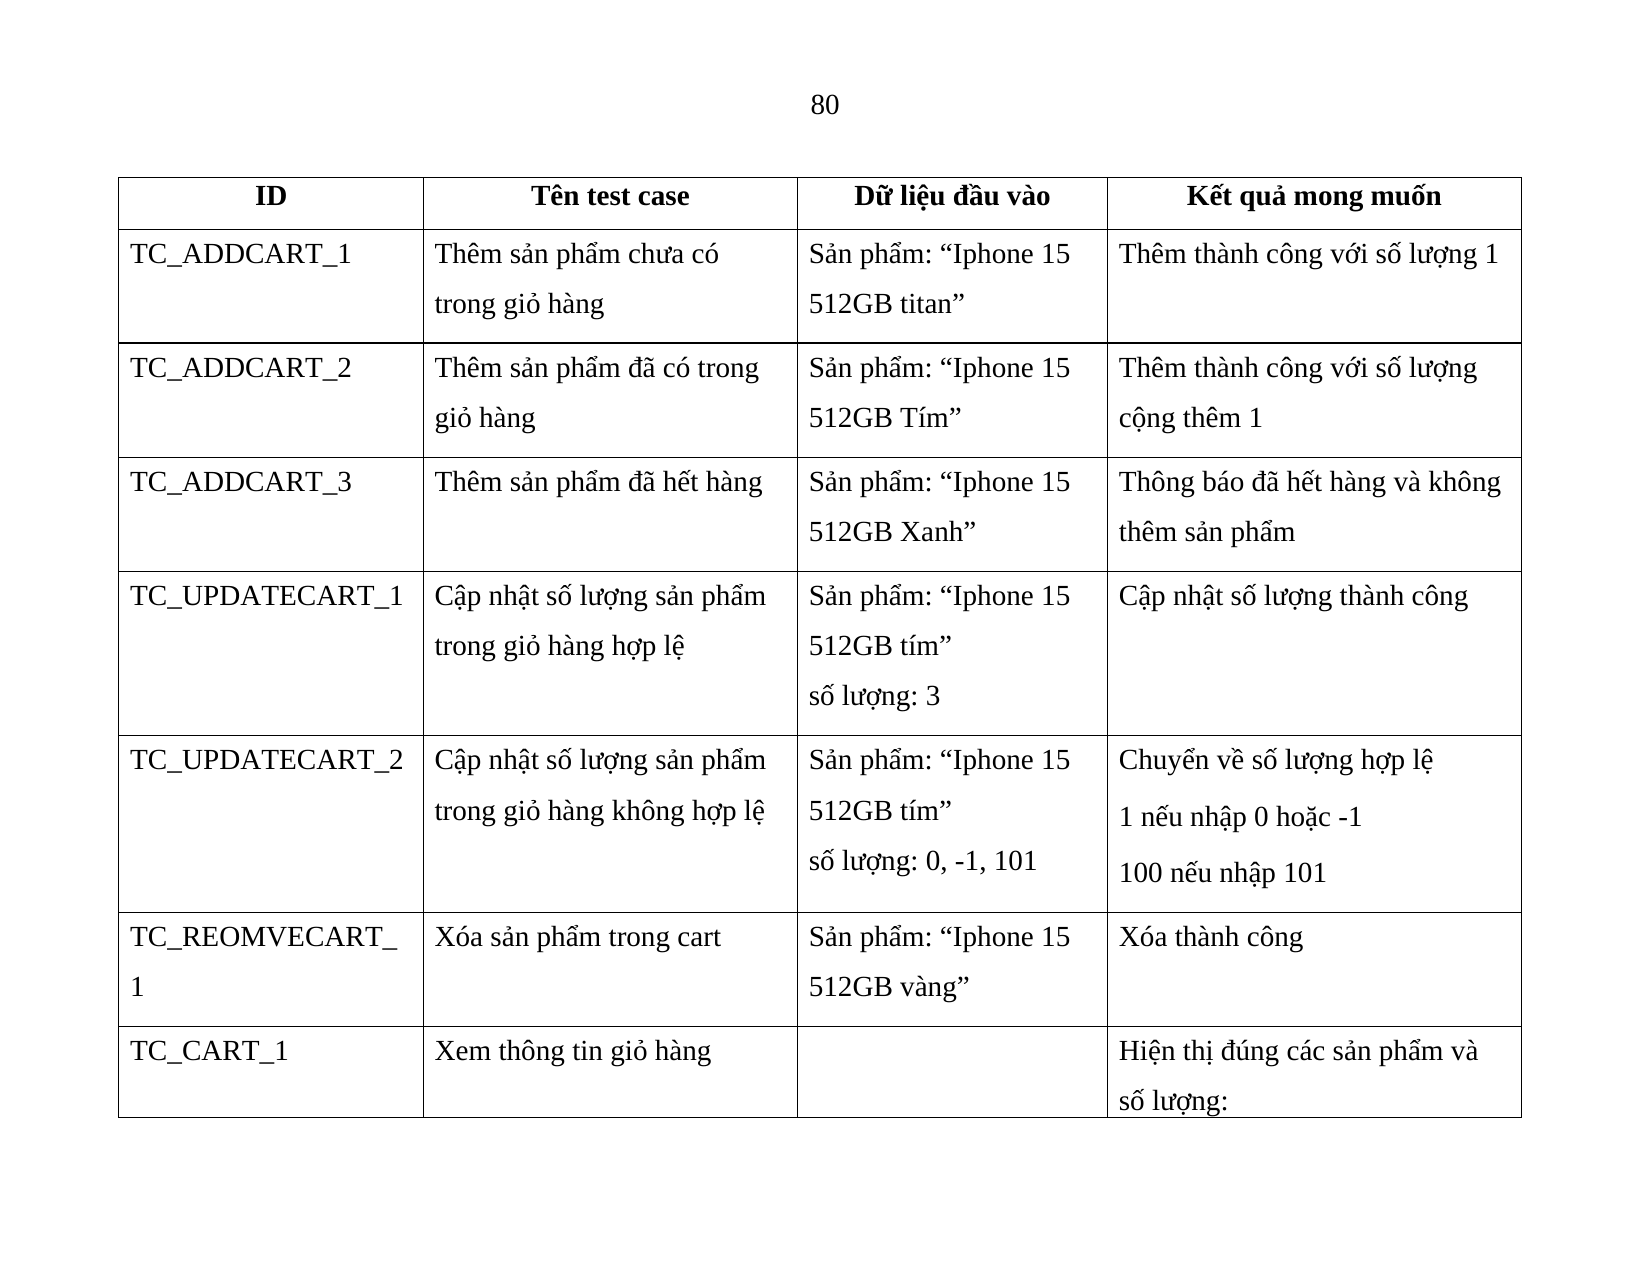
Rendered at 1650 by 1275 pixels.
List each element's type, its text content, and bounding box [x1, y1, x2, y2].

table_cell [798, 1027, 1107, 1117]
table_cell Thêm thành công với số lượng cộng thêm 1 [1108, 344, 1521, 457]
table_cell Cập nhật số lượng sản phẩm trong giỏ hàng hợp lệ [424, 572, 797, 735]
table_header Dữ liệu đầu vào [798, 178, 1107, 228]
table_cell Xóa sản phẩm trong cart [424, 913, 797, 1026]
table_cell Thêm sản phẩm chưa có trong giỏ hàng [424, 230, 797, 342]
table_cell Sản phẩm: “Iphone 15 512GB Tím” [798, 344, 1107, 457]
table_cell TC_ADDCART_2 [119, 344, 423, 457]
table_header Tên test case [424, 178, 797, 228]
table_cell Sản phẩm: “Iphone 15 512GB Xanh” [798, 458, 1107, 571]
table_header Kết quả mong muốn [1108, 178, 1521, 228]
table_cell Thêm sản phẩm đã hết hàng [424, 458, 797, 571]
table_header ID [119, 178, 423, 228]
table_cell Thêm sản phẩm đã có trong giỏ hàng [424, 344, 797, 457]
table_cell Sản phẩm: “Iphone 15 512GB tím” số lượng: 3 [798, 572, 1107, 735]
table_cell TC_REOMVECART_1 [119, 913, 423, 1026]
table_cell Thông báo đã hết hàng và không thêm sản phẩm [1108, 458, 1521, 571]
table_cell Cập nhật số lượng thành công [1108, 572, 1521, 735]
table_cell Thêm thành công với số lượng 1 [1108, 230, 1521, 342]
table_cell TC_UPDATECART_2 [119, 736, 423, 912]
table_cell TC_ADDCART_1 [119, 230, 423, 342]
table_cell Chuyển về số lượng hợp lệ 1 nếu nhập 0 hoặc -1 100 nếu nhập 101 [1108, 736, 1521, 912]
table_cell TC_UPDATECART_1 [119, 572, 423, 735]
table_cell TC_CART_1 [119, 1027, 423, 1117]
table_cell Sản phẩm: “Iphone 15 512GB titan” [798, 230, 1107, 342]
table_cell Xóa thành công [1108, 913, 1521, 1026]
table_cell Sản phẩm: “Iphone 15 512GB tím” số lượng: 0, -1, 101 [798, 736, 1107, 912]
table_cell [424, 1027, 797, 1117]
table_cell Sản phẩm: “Iphone 15 512GB vàng” [798, 913, 1107, 1026]
table_cell Cập nhật số lượng sản phẩm trong giỏ hàng không hợp lệ [424, 736, 797, 912]
table_cell TC_ADDCART_3 [119, 458, 423, 571]
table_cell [1108, 1027, 1521, 1117]
